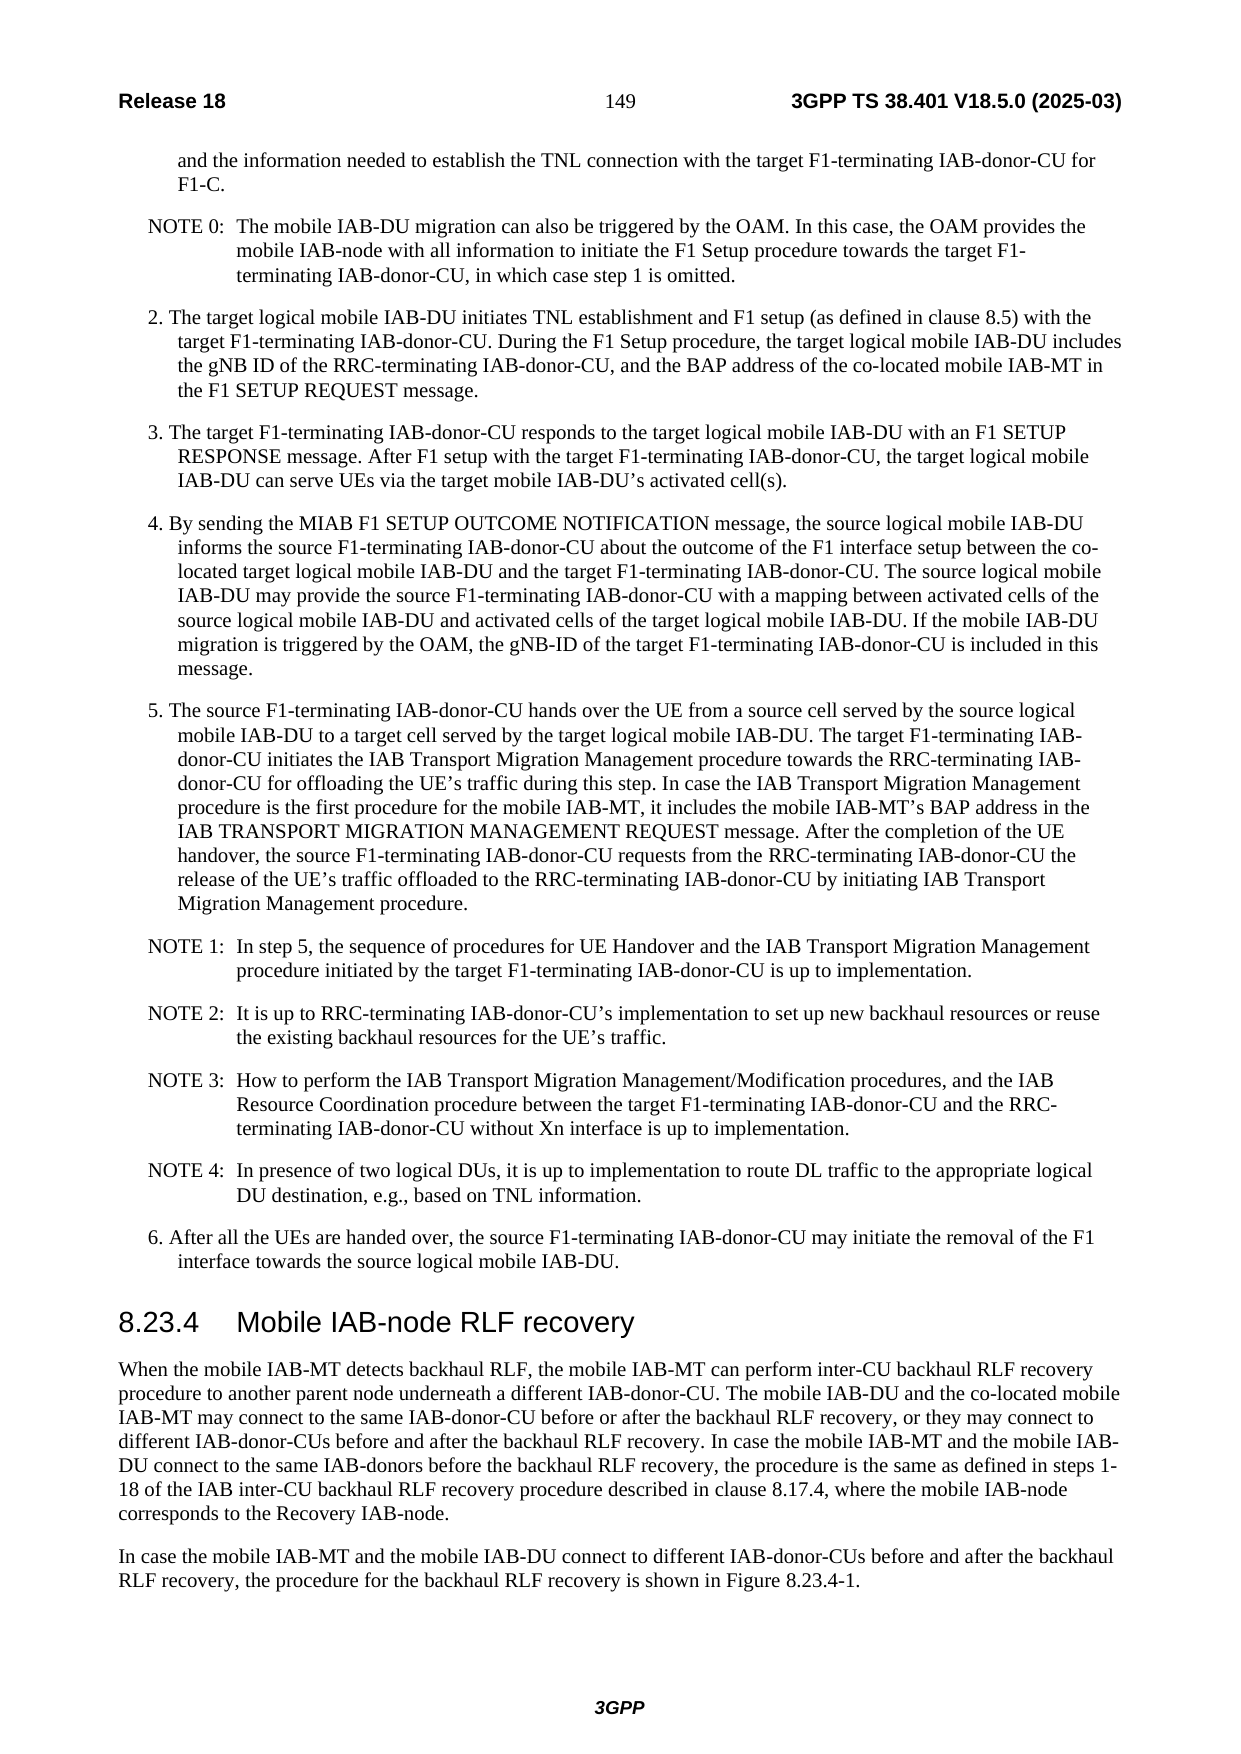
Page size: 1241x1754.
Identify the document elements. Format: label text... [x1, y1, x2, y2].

subtitle 8.23.4 Mobile IAB-node RLF recovery [118, 1305, 1122, 1338]
text 6. After all the UEs are handed over, the source F1-terminating IAB-donor-CU may initiate the removal of the F1 interface towards the source logical mobile IAB-DU. [148, 1225, 1122, 1273]
text NOTE 3: How to perform the IAB Transport Migration Management/Modification procedures, and the IAB Resource Coordination procedure between the target F1-terminating IAB-donor-CU and the RRC-terminating IAB-donor-CU without Xn interface is up to implementation. [148, 1067, 1122, 1140]
text 5. The source F1-terminating IAB-donor-CU hands over the UE from a source cell served by the source logical mobile IAB-DU to a target cell served by the target logical mobile IAB-DU. The target F1-terminating IAB-donor-CU initiates the IAB Transport Migration Management procedure towards the RRC-terminating IAB-donor-CU for offloading the UE’s traffic during this step. In case the IAB Transport Migration Management procedure is the first procedure for the mobile IAB-MT, it includes the mobile IAB-MT’s BAP address in the IAB TRANSPORT MIGRATION MANAGEMENT REQUEST message. After the completion of the UE handover, the source F1-terminating IAB-donor-CU requests from the RRC-terminating IAB-donor-CU the release of the UE’s traffic offloaded to the RRC-terminating IAB-donor-CU by initiating IAB Transport Migration Management procedure. [148, 698, 1122, 915]
text 3. The target F1-terminating IAB-donor-CU responds to the target logical mobile IAB-DU with an F1 SETUP RESPONSE message. After F1 setup with the target F1-terminating IAB-donor-CU, the target logical mobile IAB-DU can serve UEs via the target mobile IAB-DU’s activated cell(s). [148, 420, 1122, 492]
text 2. The target logical mobile IAB-DU initiates TNL establishment and F1 setup (as defined in clause 8.5) with the target F1-terminating IAB-donor-CU. During the F1 Setup procedure, the target logical mobile IAB-DU includes the gNB ID of the RRC-terminating IAB-donor-CU, and the BAP address of the co-located mobile IAB-MT in the F1 SETUP REQUEST message. [148, 305, 1122, 402]
text NOTE 0: The mobile IAB-DU migration can also be triggered by the OAM. In this case, the OAM provides the mobile IAB-node with all information to initiate the F1 Setup procedure towards the target F1-terminating IAB-donor-CU, in which case step 1 is omitted. [148, 214, 1122, 287]
text 4. By sending the MIAB F1 SETUP OUTCOME NOTIFICATION message, the source logical mobile IAB-DU informs the source F1-terminating IAB-donor-CU about the outcome of the F1 interface setup between the co-located target logical mobile IAB-DU and the target F1-terminating IAB-donor-CU. The source logical mobile IAB-DU may provide the source F1-terminating IAB-donor-CU with a mapping between activated cells of the source logical mobile IAB-DU and activated cells of the target logical mobile IAB-DU. If the mobile IAB-DU migration is triggered by the OAM, the gNB-ID of the target F1-terminating IAB-donor-CU is included in this message. [148, 511, 1122, 680]
text In case the mobile IAB-MT and the mobile IAB-DU connect to different IAB-donor-CUs before and after the backhaul RLF recovery, the procedure for the backhaul RLF recovery is shown in Figure 8.23.4-1. [118, 1544, 1122, 1592]
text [148, 147, 1122, 196]
text NOTE 2: It is up to RRC-terminating IAB-donor-CU’s implementation to set up new backhaul resources or reuse the existing backhaul resources for the UE’s traffic. [148, 1001, 1122, 1049]
text NOTE 4: In presence of two logical DUs, it is up to implementation to route DL traffic to the appropriate logical DU destination, e.g., based on TNL information. [148, 1158, 1122, 1207]
text NOTE 1: In step 5, the sequence of procedures for UE Handover and the IAB Transport Migration Management procedure initiated by the target F1-terminating IAB-donor-CU is up to implementation. [148, 934, 1122, 982]
text When the mobile IAB-MT detects backhaul RLF, the mobile IAB-MT can perform inter-CU backhaul RLF recovery procedure to another parent node underneath a different IAB-donor-CU. The mobile IAB-DU and the co-located mobile IAB-MT may connect to the same IAB-donor-CU before or after the backhaul RLF recovery, or they may connect to different IAB-donor-CUs before and after the backhaul RLF recovery. In case the mobile IAB-MT and the mobile IAB-DU connect to the same IAB-donors before the backhaul RLF recovery, the procedure is the same as defined in steps 1-18 of the IAB inter-CU backhaul RLF recovery procedure described in clause 8.17.4, where the mobile IAB-node corresponds to the Recovery IAB-node. [118, 1357, 1122, 1525]
